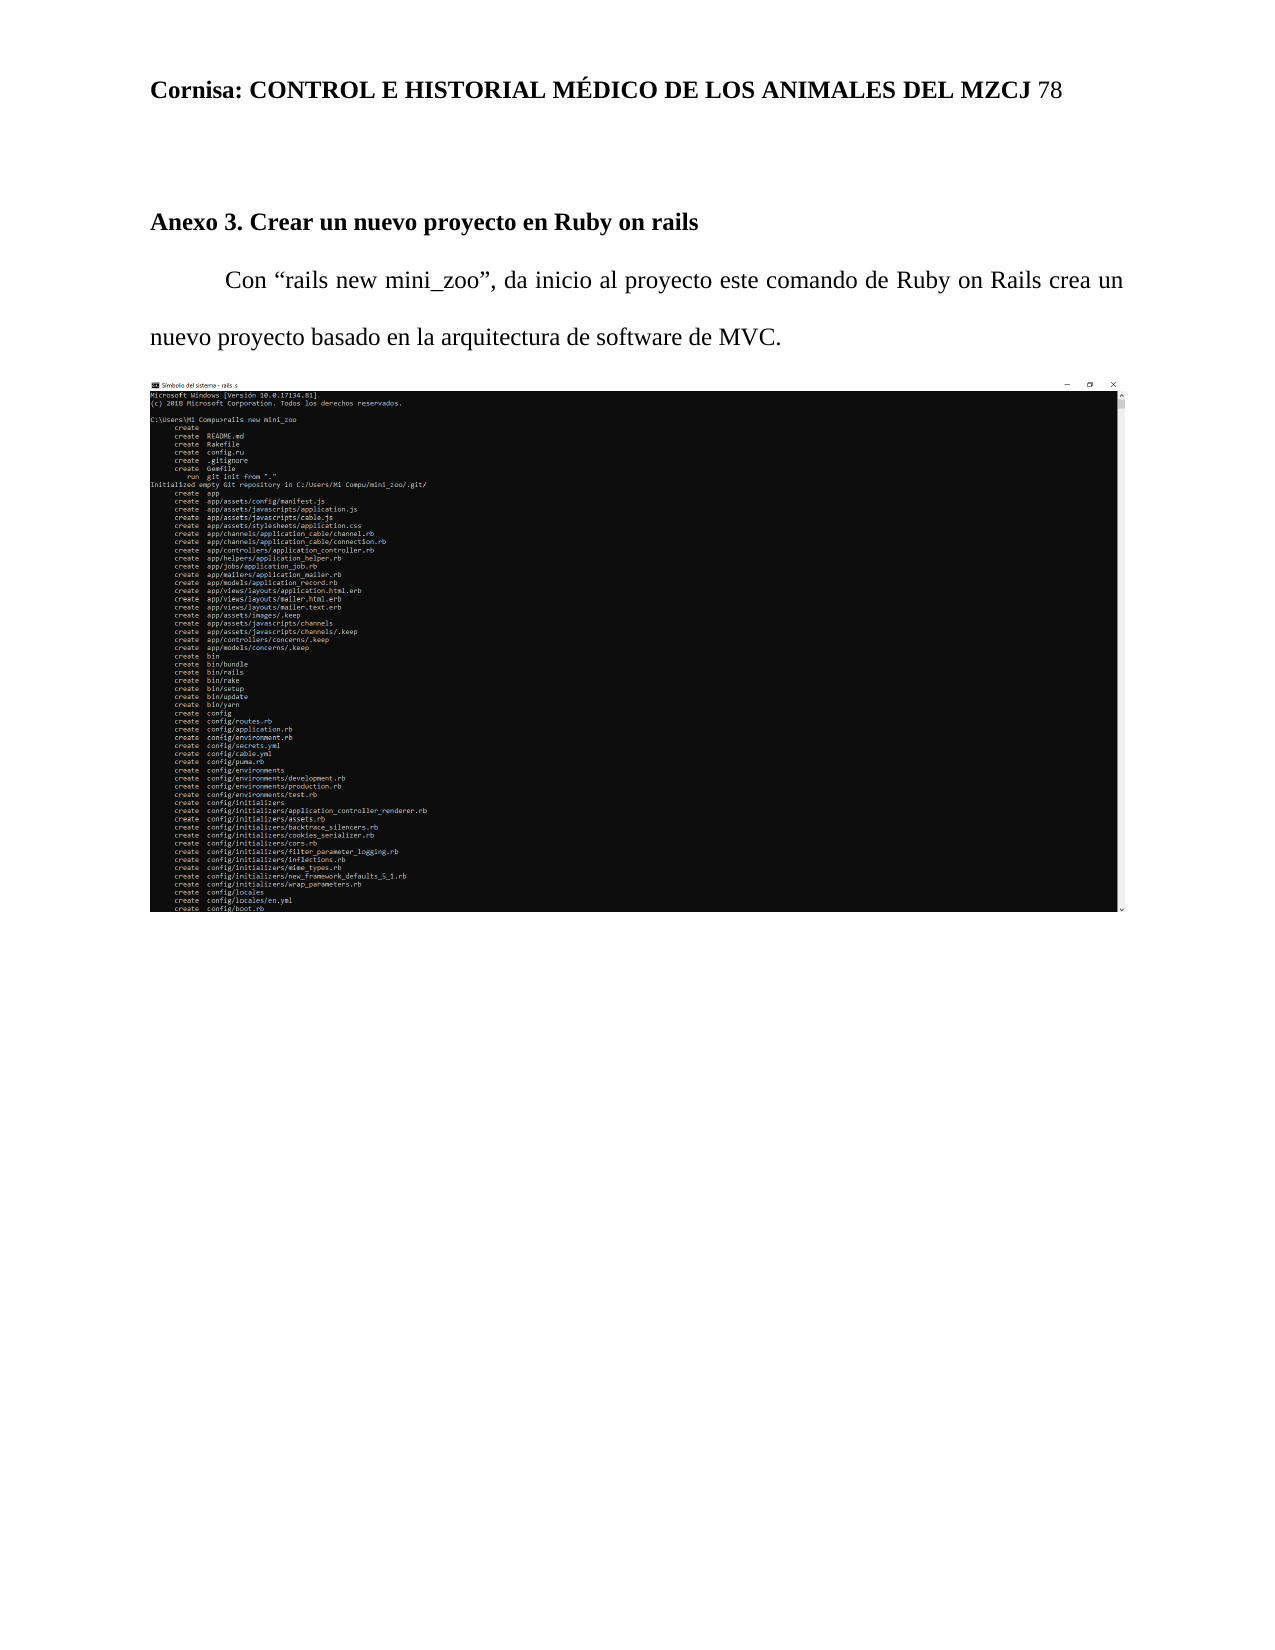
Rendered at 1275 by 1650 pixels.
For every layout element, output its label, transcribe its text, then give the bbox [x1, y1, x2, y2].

picture [150, 380, 1125, 912]
subtitle Anexo 3. Crear un nuevo proyecto en Ruby on rails [150, 207, 1125, 236]
text Con “rails new mini_zoo”, da inicio al proyecto este comando de Ruby on Rails crea un nuevo proyecto basado en la arquitectura de software de MVC. [150, 265, 1125, 351]
